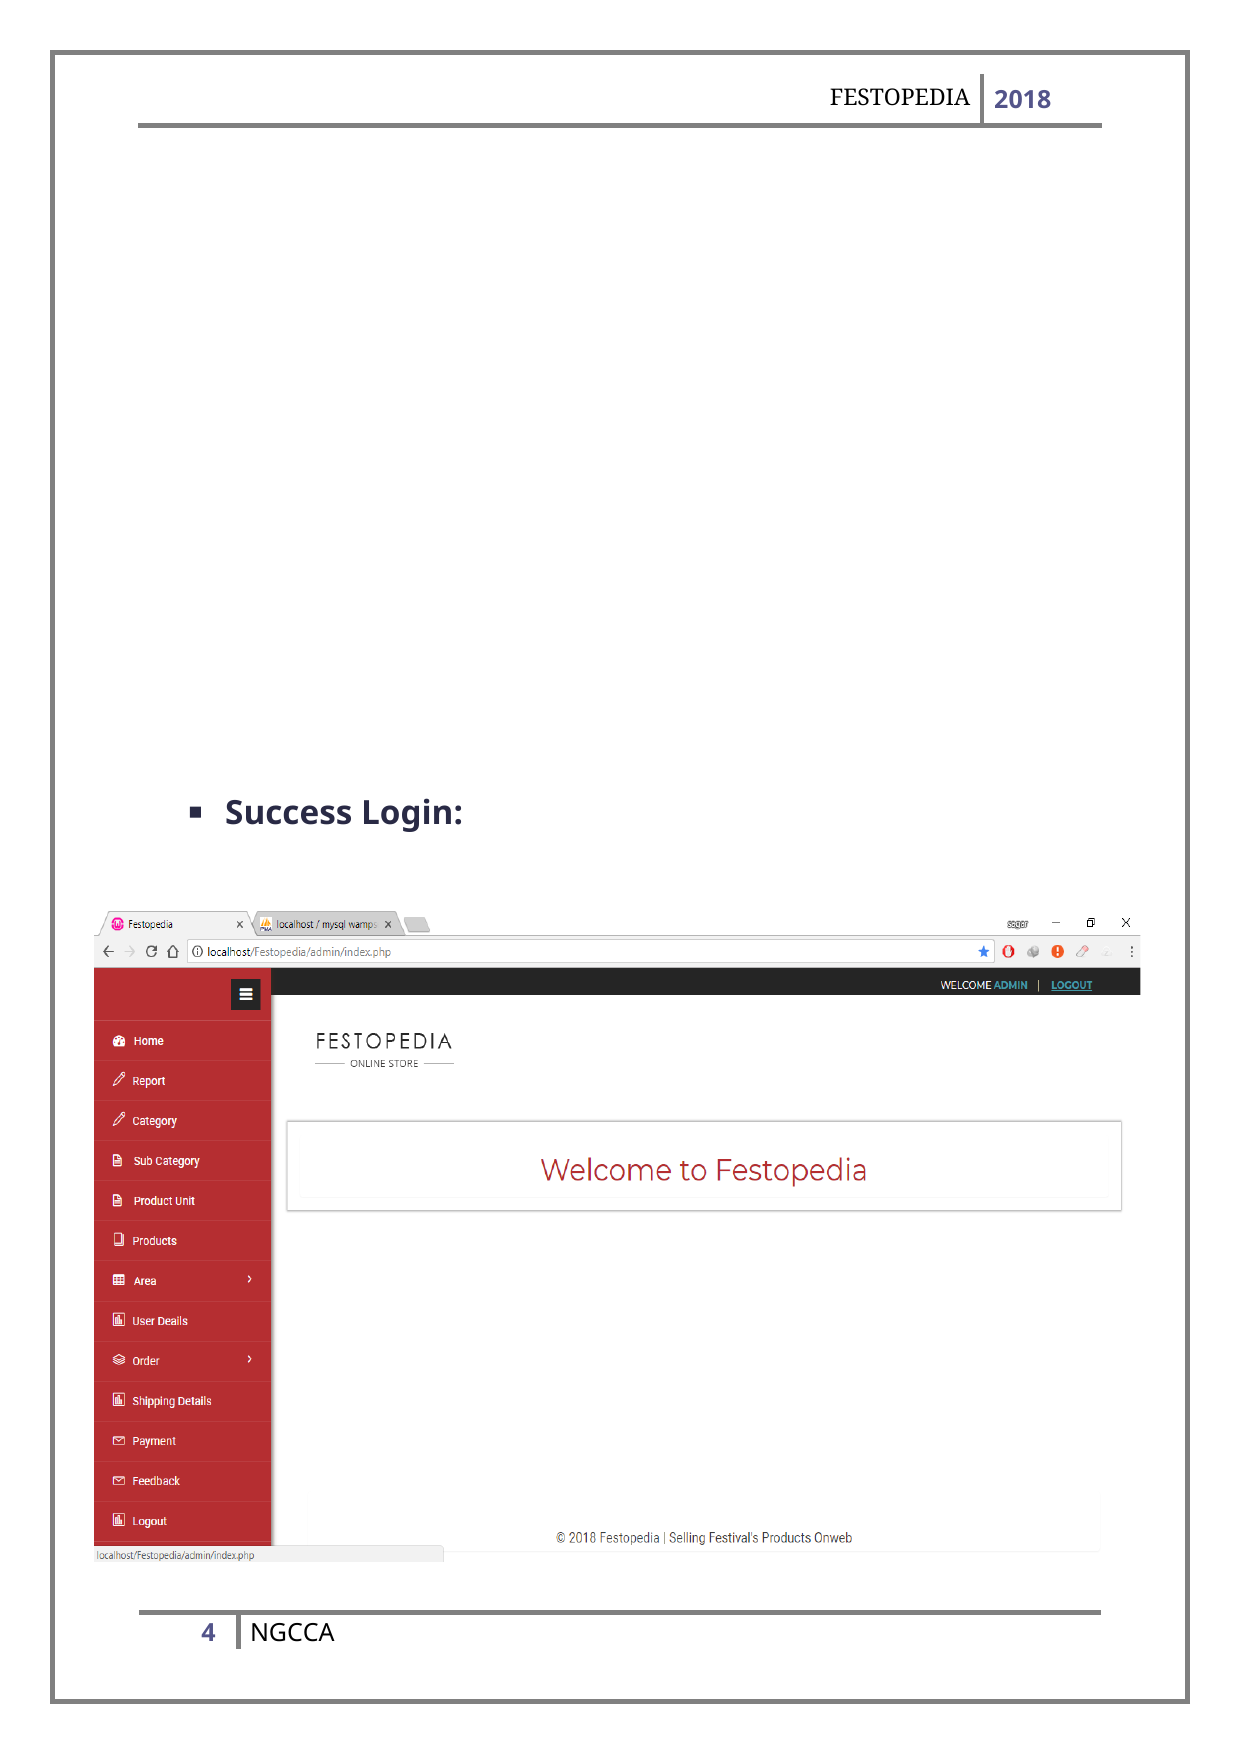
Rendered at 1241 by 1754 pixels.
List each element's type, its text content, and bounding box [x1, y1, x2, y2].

picture [94, 911, 1141, 1562]
list Success Login: [187, 788, 1090, 834]
